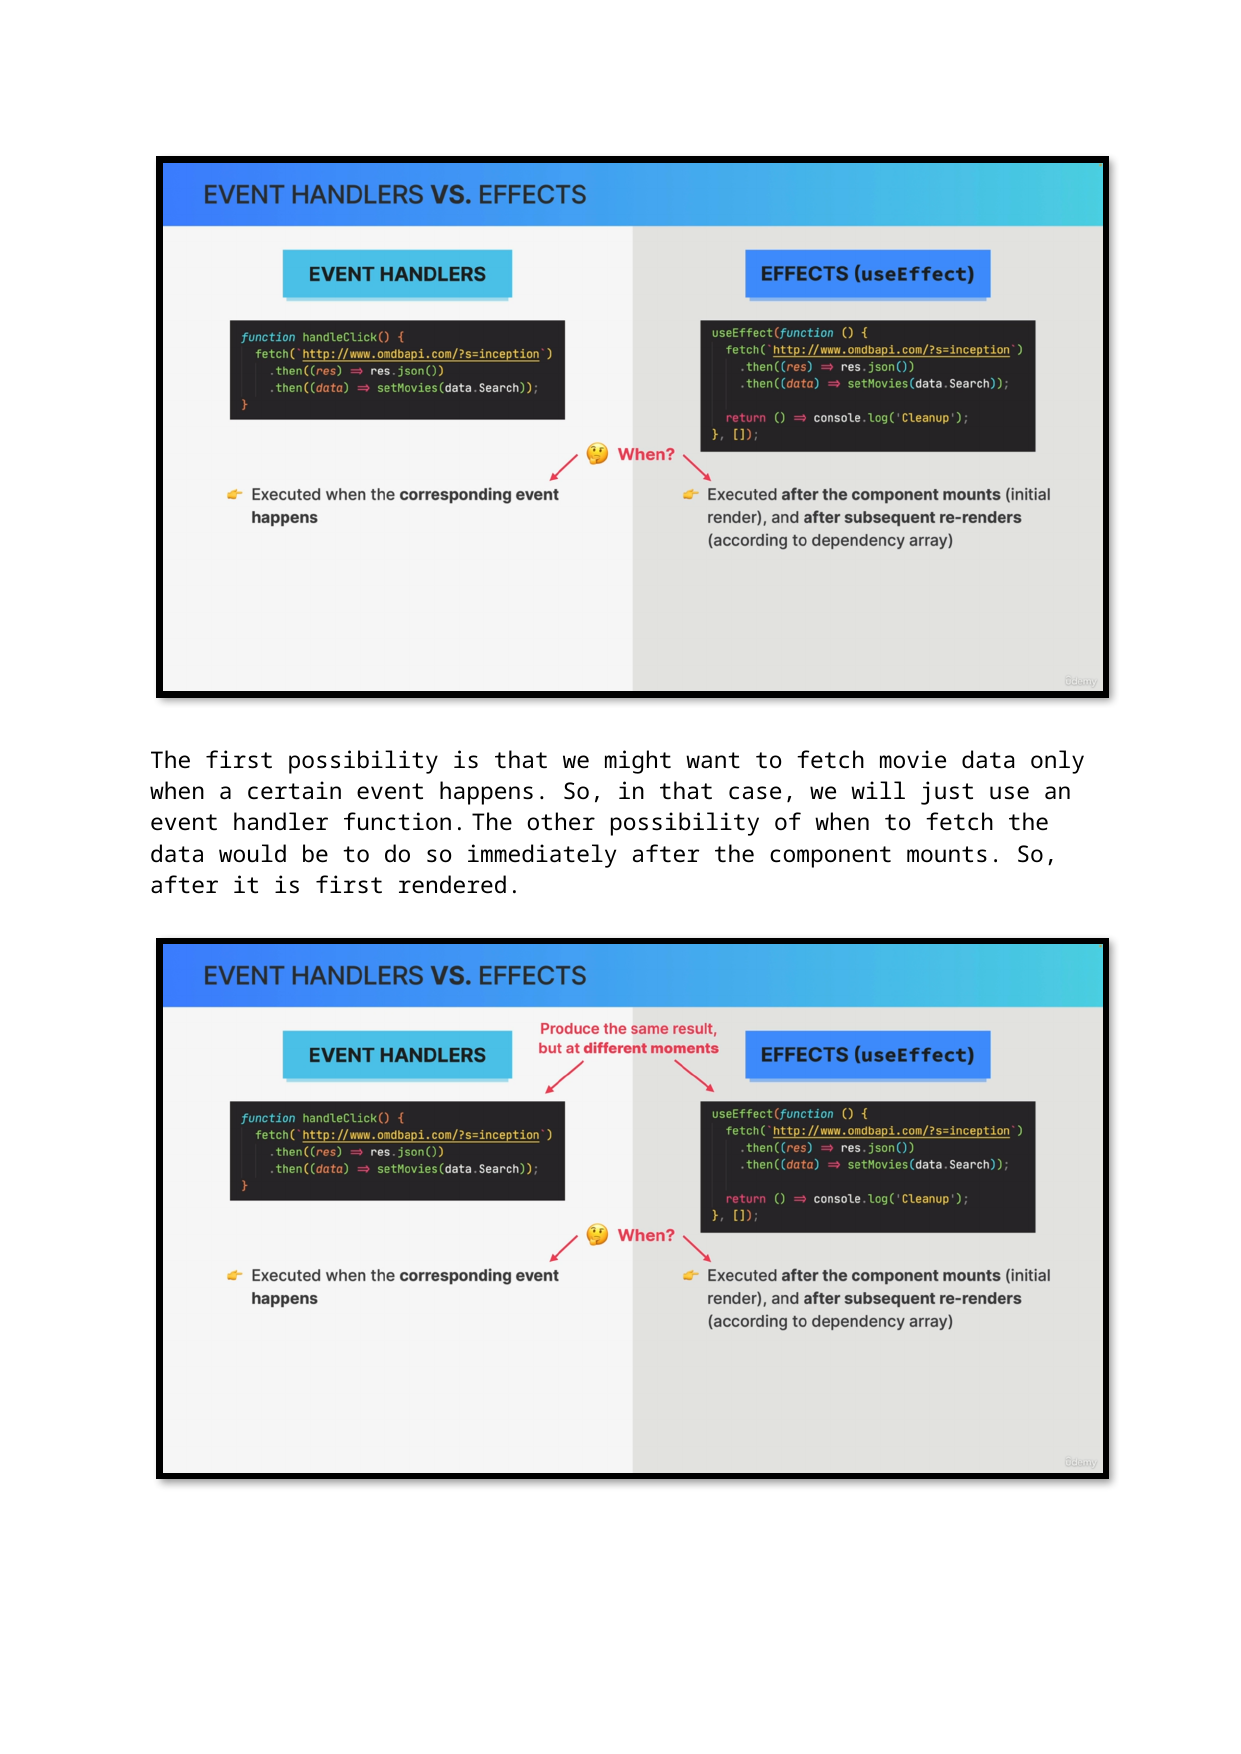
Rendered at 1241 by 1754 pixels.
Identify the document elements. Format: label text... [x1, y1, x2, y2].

text The first possibility is that we might want to fetch movie data only when a certain event happens. So, in that case, we will just use an event handler function. The other possibility of when to fetch the data would be to do so immediately after the component mounts. So, after it is first rendered. [150, 744, 1090, 900]
picture [163, 163, 1103, 691]
picture [163, 944, 1103, 1473]
